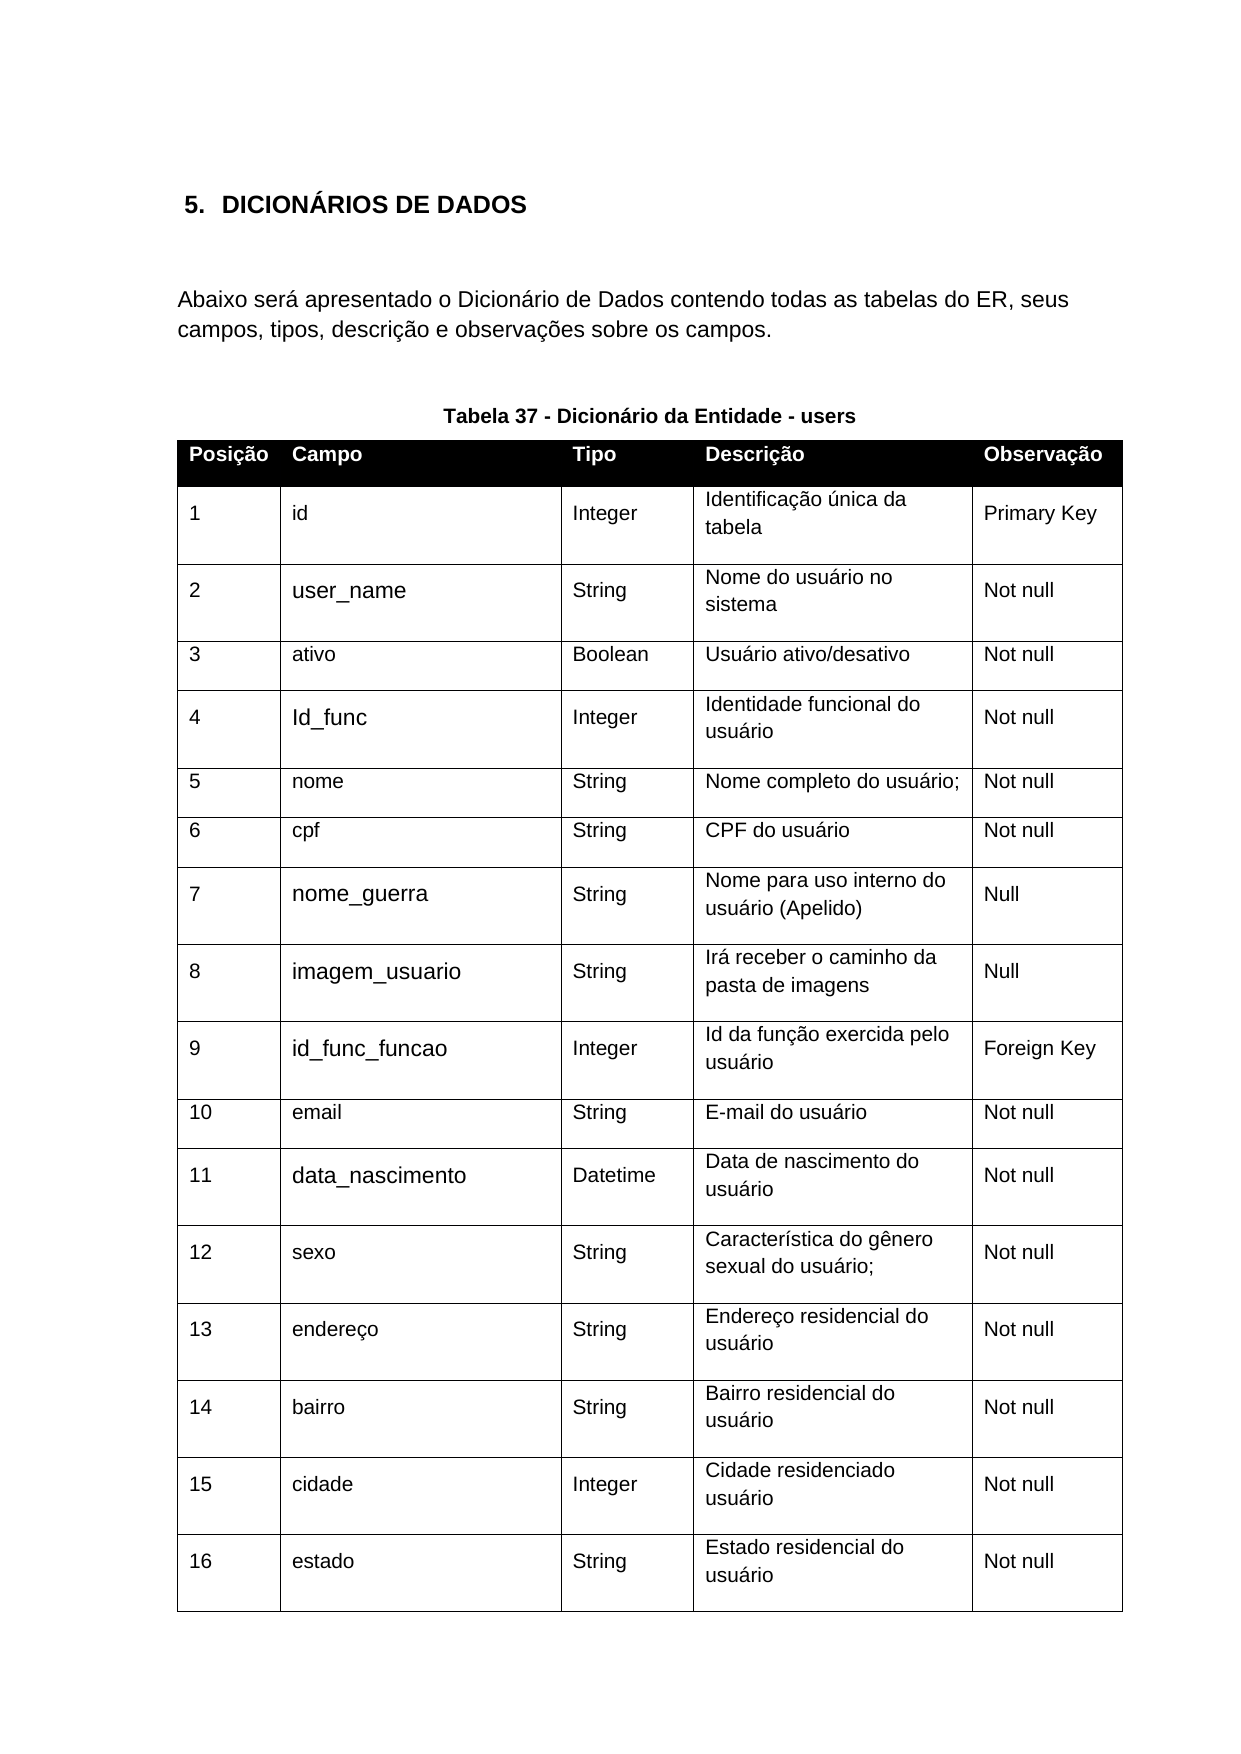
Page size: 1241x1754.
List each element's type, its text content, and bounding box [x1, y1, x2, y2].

table_cell Not null [973, 769, 1122, 817]
table_cell Null [973, 868, 1122, 944]
table_cell Not null [973, 818, 1122, 867]
table_cell String [562, 1381, 693, 1457]
table_cell 9 [178, 1022, 280, 1098]
table_cell String [562, 1535, 693, 1611]
table_cell Bairro residencial do usuário [694, 1381, 972, 1457]
table_cell Not null [973, 1149, 1122, 1225]
table_cell nome_guerra [281, 868, 561, 944]
table_header Tipo [562, 441, 693, 486]
table_cell 15 [178, 1458, 280, 1534]
table_header Descrição [694, 441, 972, 486]
table_cell Datetime [562, 1149, 693, 1225]
table_cell Not null [973, 1226, 1122, 1302]
table_cell Not null [973, 565, 1122, 641]
table_cell 5 [178, 769, 280, 817]
table_cell 7 [178, 868, 280, 944]
table_cell Not null [973, 1381, 1122, 1457]
table_header Posição [178, 441, 280, 486]
table_cell Irá receber o caminho da pasta de imagens [694, 945, 972, 1021]
table_cell data_nascimento [281, 1149, 561, 1225]
table_cell nome [281, 769, 561, 817]
table_header Observação [973, 441, 1122, 486]
table_cell Id da função exercida pelo usuário [694, 1022, 972, 1098]
table_cell String [562, 1304, 693, 1380]
table_cell Identidade funcional do usuário [694, 691, 972, 767]
table_cell 2 [178, 565, 280, 641]
table_cell Id_func [281, 691, 561, 767]
table_cell sexo [281, 1226, 561, 1302]
subtitle DICIONÁRIOS DE DADOS [184, 190, 1122, 218]
table_cell cpf [281, 818, 561, 867]
table_cell Integer [562, 1458, 693, 1534]
table_cell imagem_usuario [281, 945, 561, 1021]
table_cell Not null [973, 1458, 1122, 1534]
table_cell String [562, 565, 693, 641]
text Tabela 37 - Dicionário da Entidade - users [177, 404, 1122, 428]
table_cell Usuário ativo/desativo [694, 642, 972, 690]
table_cell 10 [178, 1100, 280, 1148]
table_cell CPF do usuário [694, 818, 972, 867]
table_cell 14 [178, 1381, 280, 1457]
table_header Campo [281, 441, 561, 486]
table_cell E-mail do usuário [694, 1100, 972, 1148]
table_cell 12 [178, 1226, 280, 1302]
text Abaixo será apresentado o Dicionário de Dados contendo todas as tabelas do ER, seus campos, tipos, descrição e observações sobre os campos. [177, 286, 1122, 343]
table_cell 4 [178, 691, 280, 767]
table_cell Endereço residencial do usuário [694, 1304, 972, 1380]
table_cell Identificação única da tabela [694, 487, 972, 563]
table_cell String [562, 1226, 693, 1302]
table_cell endereço [281, 1304, 561, 1380]
table_cell Not null [973, 1100, 1122, 1148]
table_cell String [562, 1100, 693, 1148]
table_cell ativo [281, 642, 561, 690]
table_cell bairro [281, 1381, 561, 1457]
table_cell 13 [178, 1304, 280, 1380]
table_cell String [562, 945, 693, 1021]
table_cell Nome completo do usuário; [694, 769, 972, 817]
table_cell email [281, 1100, 561, 1148]
table_cell 1 [178, 487, 280, 563]
table_cell estado [281, 1535, 561, 1611]
table_cell 8 [178, 945, 280, 1021]
table_cell cidade [281, 1458, 561, 1534]
table_cell 16 [178, 1535, 280, 1611]
table_cell Cidade residenciado usuário [694, 1458, 972, 1534]
table_cell Integer [562, 691, 693, 767]
table_cell Nome do usuário no sistema [694, 565, 972, 641]
table_cell id_func_funcao [281, 1022, 561, 1098]
table_cell 3 [178, 642, 280, 690]
table_cell 6 [178, 818, 280, 867]
table_cell Not null [973, 1535, 1122, 1611]
table_cell String [562, 818, 693, 867]
table_cell Data de nascimento do usuário [694, 1149, 972, 1225]
table_cell 11 [178, 1149, 280, 1225]
table_cell Not null [973, 1304, 1122, 1380]
table_cell Not null [973, 691, 1122, 767]
table_cell Integer [562, 1022, 693, 1098]
table_cell Boolean [562, 642, 693, 690]
table_cell Primary Key [973, 487, 1122, 563]
table_cell String [562, 868, 693, 944]
table_cell Nome para uso interno do usuário (Apelido) [694, 868, 972, 944]
table_cell Not null [973, 642, 1122, 690]
table_cell Característica do gênero sexual do usuário; [694, 1226, 972, 1302]
table_cell user_name [281, 565, 561, 641]
table_cell Foreign Key [973, 1022, 1122, 1098]
table_cell String [562, 769, 693, 817]
table_cell id [281, 487, 561, 563]
table_cell Null [973, 945, 1122, 1021]
table_cell Estado residencial do usuário [694, 1535, 972, 1611]
table_cell Integer [562, 487, 693, 563]
